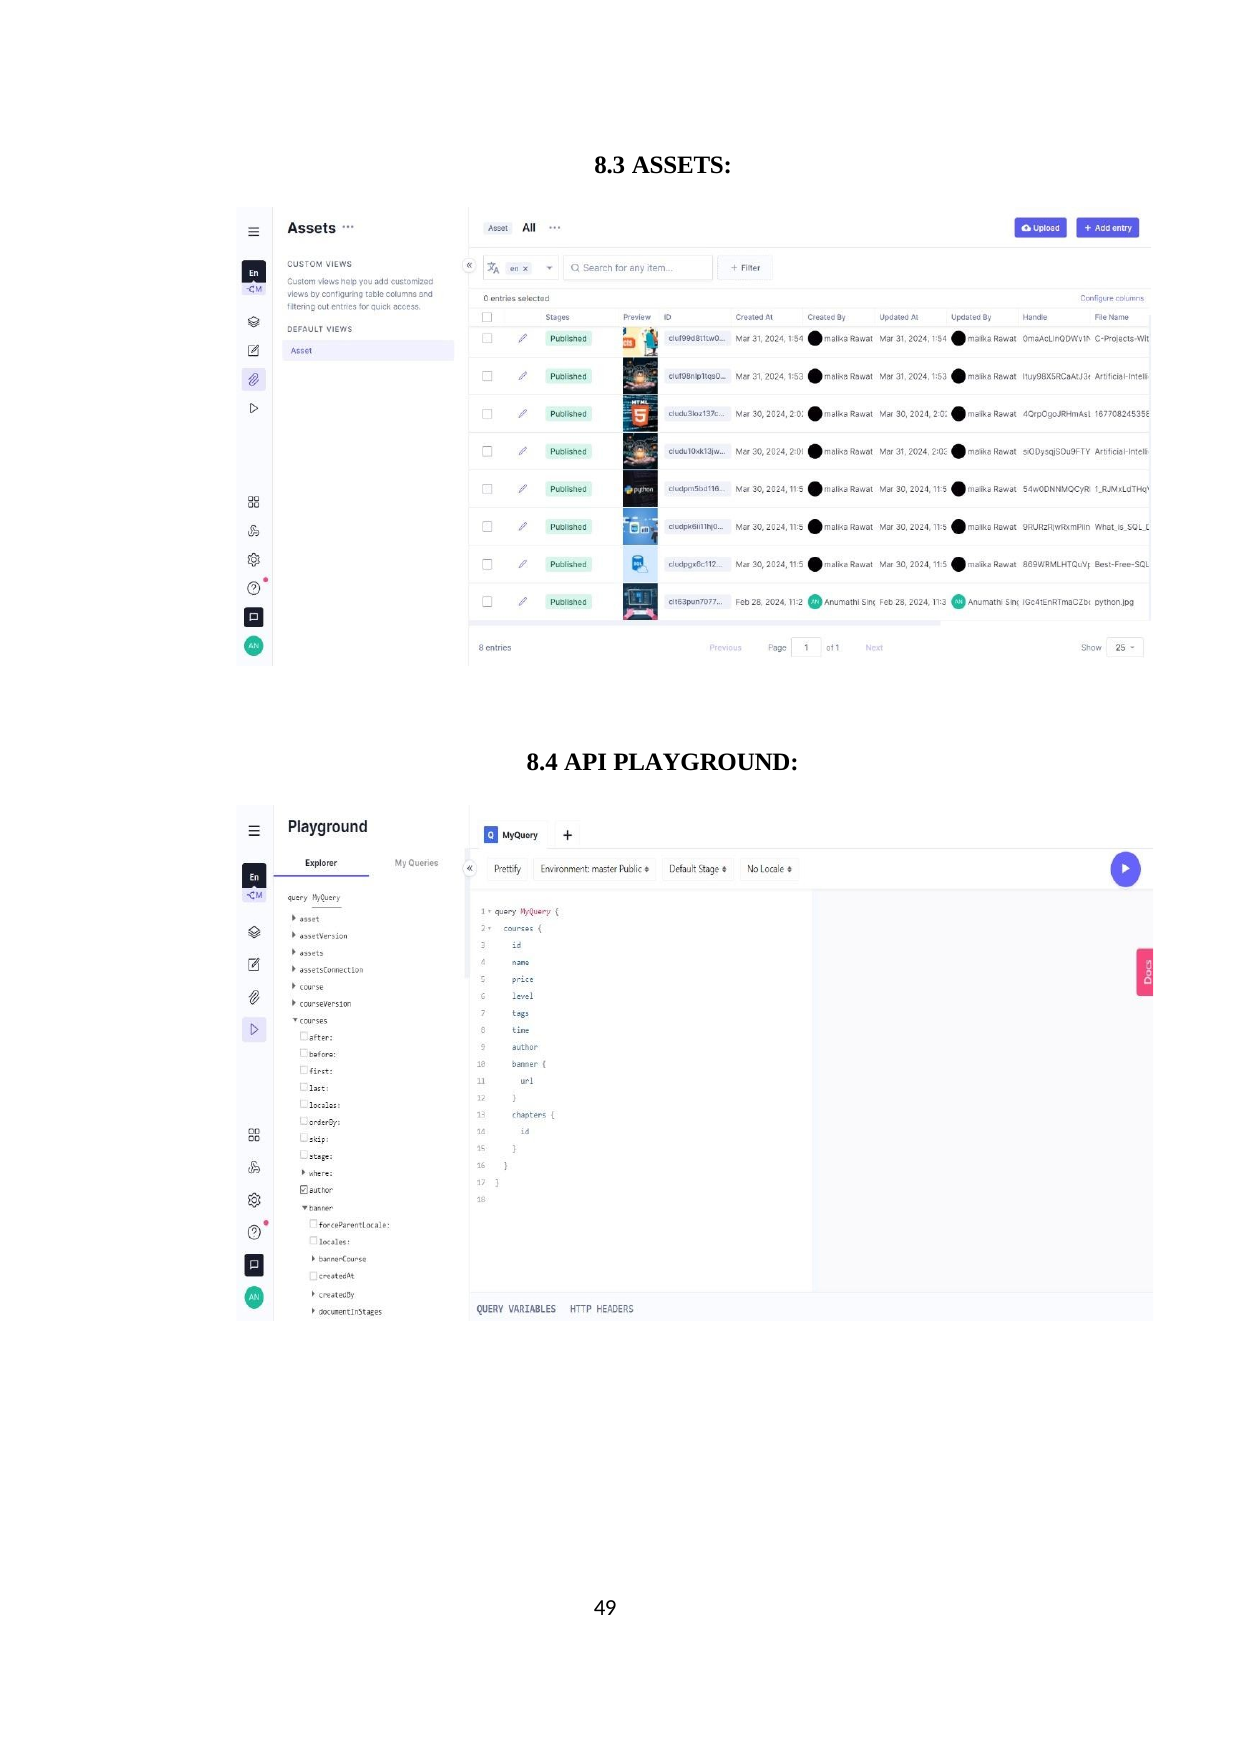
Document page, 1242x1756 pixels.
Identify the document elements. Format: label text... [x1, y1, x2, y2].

picture [236, 805, 1154, 1321]
list API PLAYGROUND: [526, 747, 1197, 776]
picture [236, 207, 1152, 666]
list ASSETS: [594, 150, 1197, 178]
